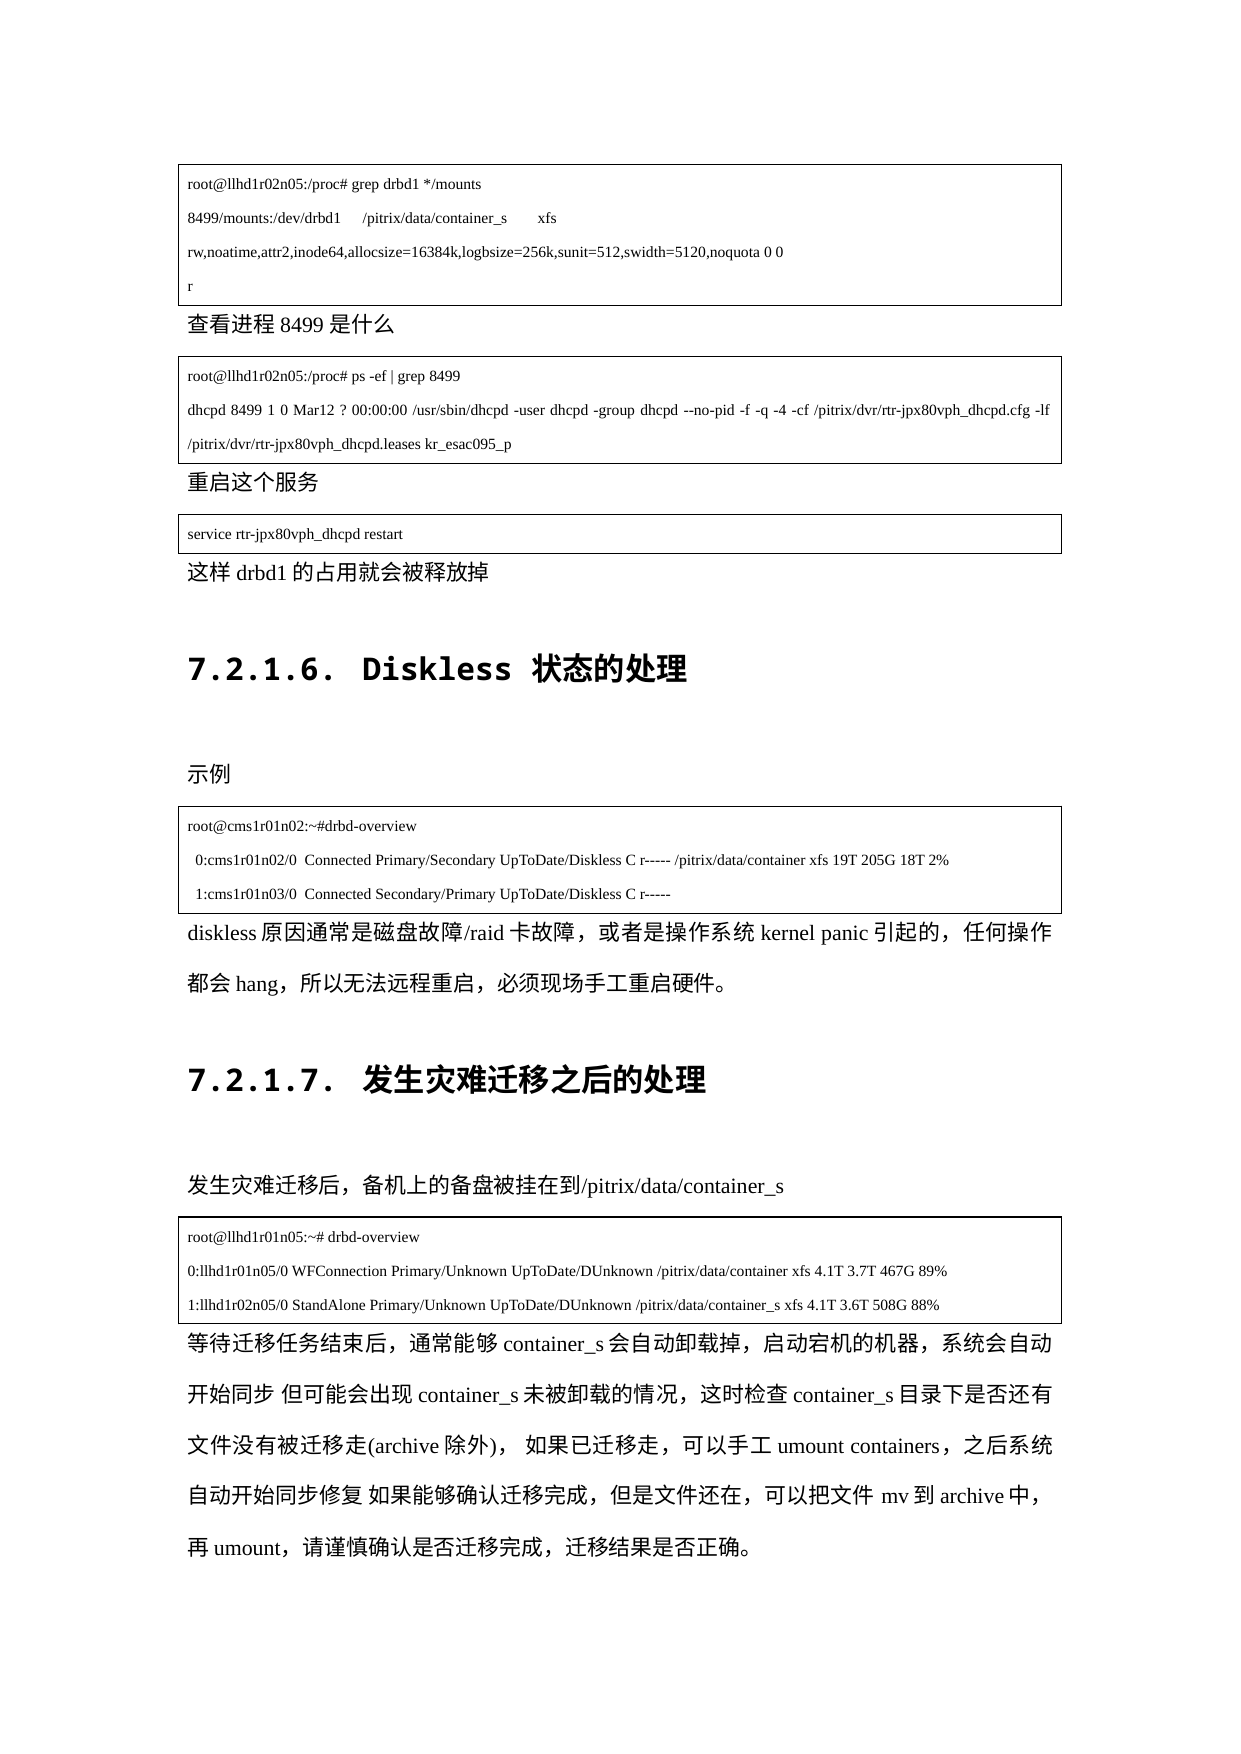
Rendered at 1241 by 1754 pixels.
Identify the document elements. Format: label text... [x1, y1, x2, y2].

text root@cms1r01n02:~#drbd-overview [179, 807, 1061, 843]
text service rtr-jpx80vph_dhcpd restart [179, 515, 1061, 553]
text diskless原因通常是磁盘故障/raid卡故障，或者是操作系统kernel panic引起的，任何操作都会hang，所以无法远程重启，必须现场手工重启硬件。 [187, 914, 1053, 999]
text 这样 drbd1 的占用就会被释放掉 [187, 554, 1053, 588]
text 8499/mounts:/dev/drbd1 /pitrix/data/container_s xfs rw,noatime,attr2,inode64,allocsize=16384k,logbsize=256k,sunit=512,swidth=5120,noquota 0 0 [187, 201, 1053, 266]
subtitle 发生灾难迁移之后的处理 [187, 1044, 1053, 1112]
text r [179, 266, 1061, 305]
text 发生灾难迁移后，备机上的备盘被挂在到/pitrix/data/container_s [187, 1167, 1053, 1201]
text root@llhd1r02n05:/proc# grep drbd1 */mounts [179, 165, 1061, 201]
text 示例 [187, 756, 1053, 790]
text 查看进程 8499 是什么 [187, 306, 1053, 340]
text 0:cms1r01n02/0 Connected Primary/Secondary UpToDate/Diskless C r----- /pitrix/data/container xfs 19T 205G 18T 2% [187, 843, 1053, 873]
text 重启这个服务 [187, 464, 1053, 498]
text root@llhd1r02n05:/proc# ps -ef | grep 8499 [179, 357, 1061, 390]
text 1:cms1r01n03/0 Connected Secondary/Primary UpToDate/Diskless C r----- [179, 873, 1061, 913]
text 等待迁移任务结束后，通常能够container_s会自动卸载掉，启动宕机的机器，系统会自动开始同步 但可能会出现container_s未被卸载的情况，这时检查container_s目录下是否还有文件没有被迁移走(archive除外)， 如果已迁移走，可以手工umount containers，之后系统自动开始同步修复 如果能够确认迁移完成，但是文件还在，可以把文件mv到archive中，再umount，请谨慎确认是否迁移完成，迁移结果是否正确。 [187, 1324, 1053, 1562]
text 0:llhd1r01n05/0 WFConnection Primary/Unknown UpToDate/DUnknown /pitrix/data/container xfs 4.1T 3.7T 467G 89% [187, 1253, 1053, 1284]
subtitle Diskless 状态的处理 [187, 633, 1053, 701]
text dhcpd 8499 1 0 Mar12 ? 00:00:00 /usr/sbin/dhcpd -user dhcpd -group dhcpd --no-pid -f -q -4 -cf /pitrix/dvr/rtr-jpx80vph_dhcpd.cfg -lf /pitrix/dvr/rtr-jpx80vph_dhcpd.leases kr_esac095_p [179, 390, 1061, 463]
text 1:llhd1r02n05/0 StandAlone Primary/Unknown UpToDate/DUnknown /pitrix/data/container_s xfs 4.1T 3.6T 508G 88% [179, 1284, 1061, 1323]
text root@llhd1r01n05:~# drbd-overview [179, 1218, 1061, 1253]
